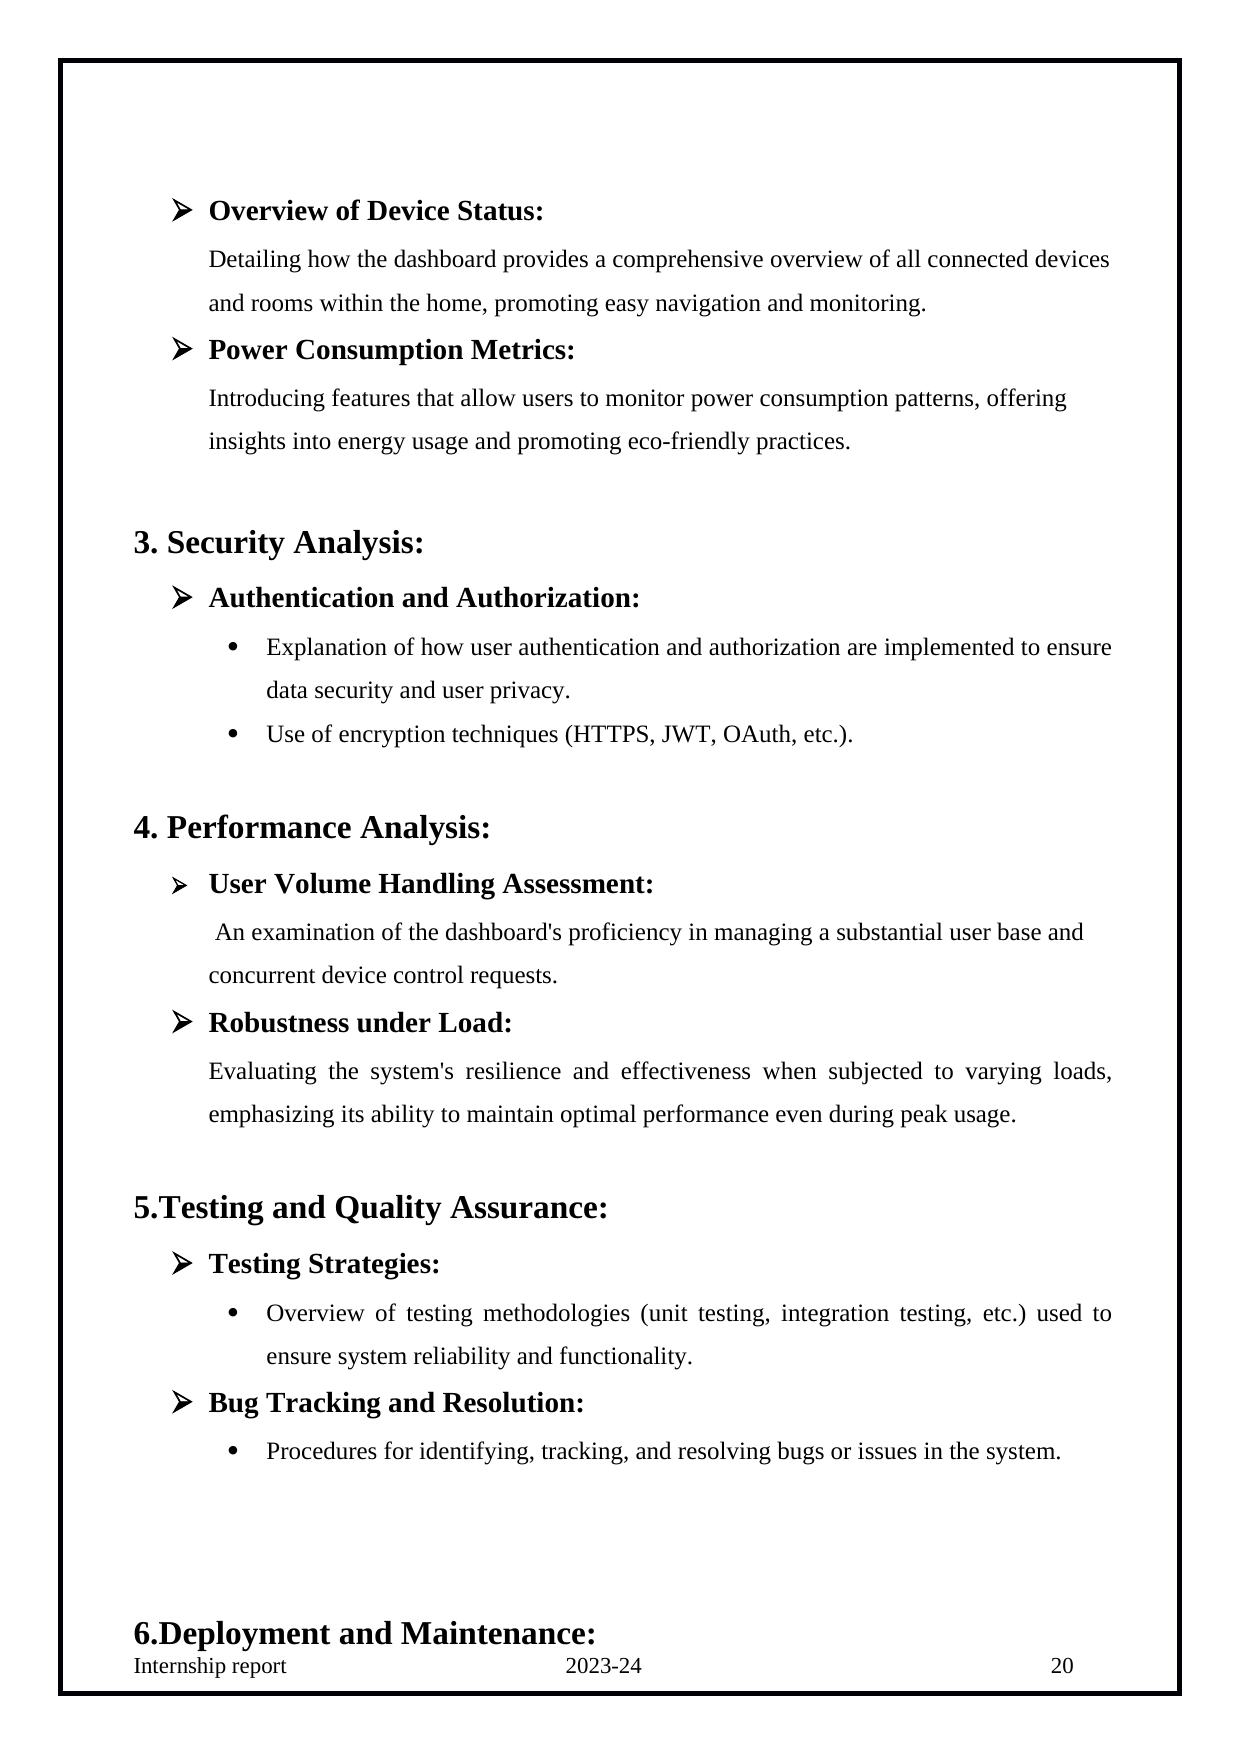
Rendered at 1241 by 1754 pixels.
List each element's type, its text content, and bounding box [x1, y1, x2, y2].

list Bug Tracking and Resolution: [171, 1385, 1113, 1418]
text 5.Testing and Quality Assurance: [133, 1188, 1113, 1226]
list Authentication and Authorization: [171, 580, 1113, 614]
list User Volume Handling Assessment: [171, 866, 1113, 899]
list Testing Strategies: [171, 1246, 1113, 1280]
text 3. Security Analysis: [133, 522, 1113, 560]
text 4. Performance Analysis: [133, 807, 1113, 846]
list Overview of Device Status: [171, 193, 1113, 227]
list Overview of testing methodologies (unit testing, integration testing, etc.) used to ensure system reliability and functionality. [229, 1298, 1113, 1369]
text Evaluating the system's resilience and effectiveness when subjected to varying loads, emphasizing its ability to maintain optimal performance even during peak usage. [208, 1056, 1113, 1128]
text Detailing how the dashboard provides a comprehensive overview of all connected devices and rooms within the home, promoting easy navigation and monitoring. [208, 244, 1113, 316]
list Explanation of how user authentication and authorization are implemented to ensure data security and user privacy. [229, 632, 1113, 704]
text 6.Deployment and Maintenance: [133, 1613, 1113, 1651]
list Use of encryption techniques (HTTPS, JWT, OAuth, etc.). [229, 719, 1113, 748]
list Robustness under Load: [171, 1005, 1113, 1038]
text Introducing features that allow users to monitor power consumption patterns, offering insights into energy usage and promoting eco-friendly practices. [208, 383, 1113, 455]
list Procedures for identifying, tracking, and resolving bugs or issues in the system. [229, 1436, 1113, 1465]
text An examination of the dashboard's proficiency in managing a substantial user base and concurrent device control requests. [208, 917, 1113, 989]
list Power Consumption Metrics: [171, 332, 1113, 365]
